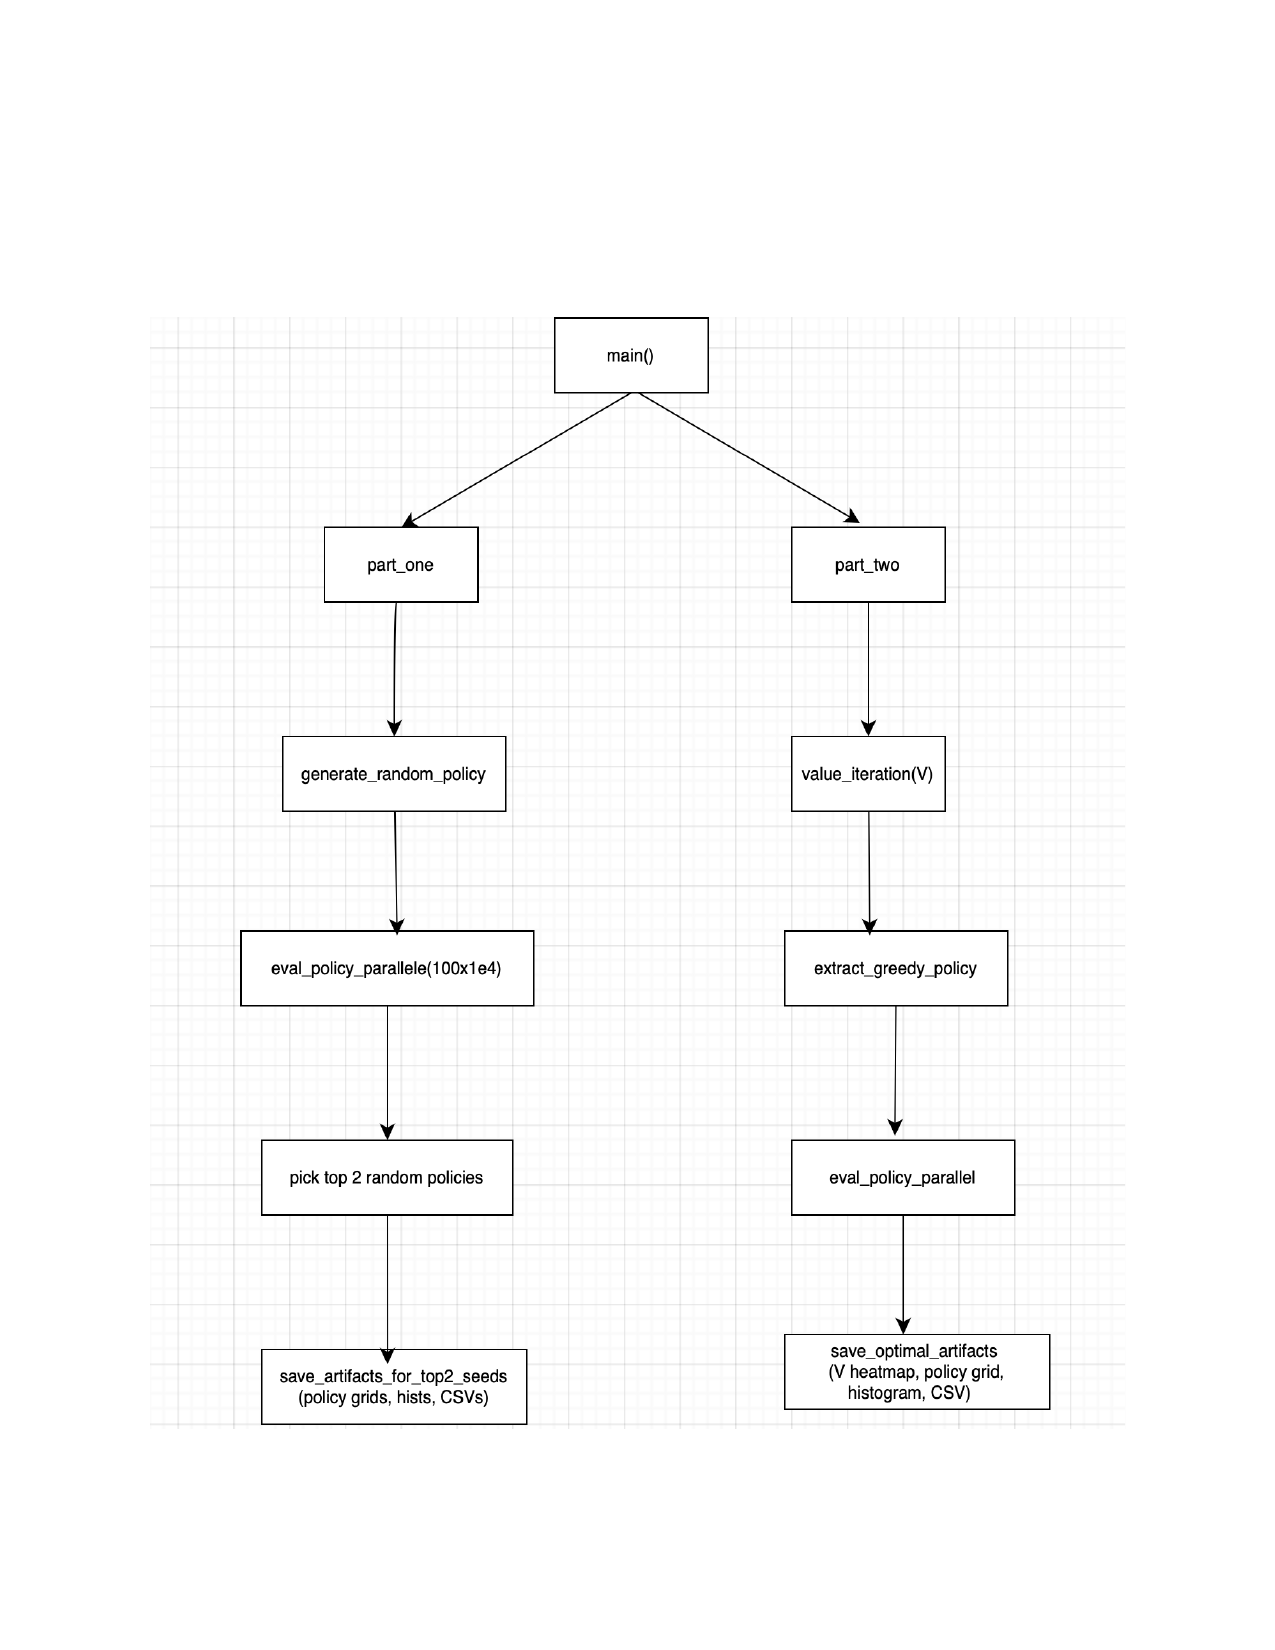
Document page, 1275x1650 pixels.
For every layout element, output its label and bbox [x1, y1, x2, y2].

picture [150, 317, 1125, 1429]
